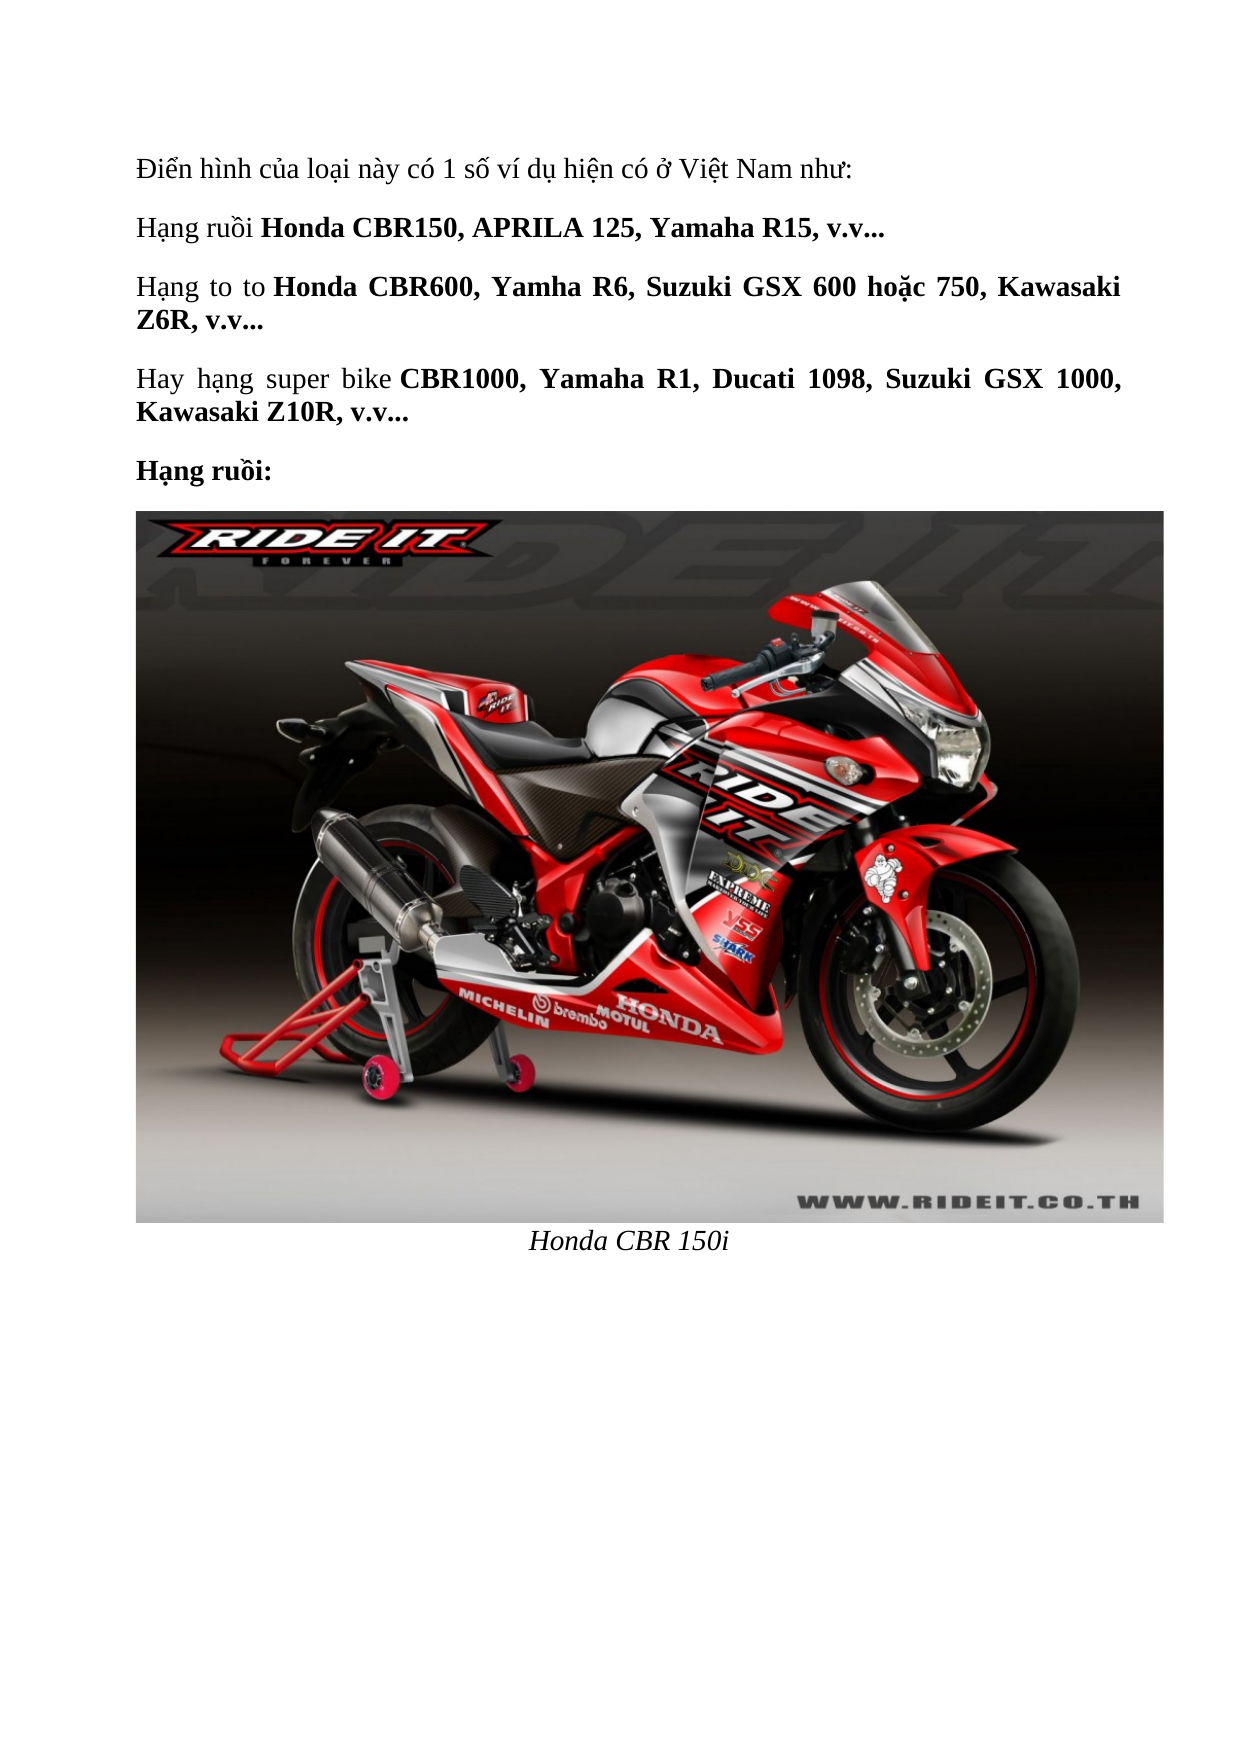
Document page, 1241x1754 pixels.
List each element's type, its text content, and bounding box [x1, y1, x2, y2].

text Điển hình của loại này có 1 số ví dụ hiện có ở Việt Nam như: [136, 118, 1122, 185]
text Honda CBR 150i [136, 1223, 1122, 1256]
text Hay hạng super bike CBR1000, Yamaha R1, Ducati 1098, Suzuki GSX 1000, Kawasaki Z10R, v.v... [136, 361, 1122, 428]
text Hạng ruồi Honda CBR150, APRILA 125, Yamaha R15, v.v... [136, 210, 1122, 244]
picture [135, 511, 1164, 1223]
text Hạng to to Honda CBR600, Yamha R6, Suzuki GSX 600 hoặc 750, Kawasaki Z6R, v.v... [136, 269, 1122, 336]
text Hạng ruồi: [136, 453, 1122, 486]
